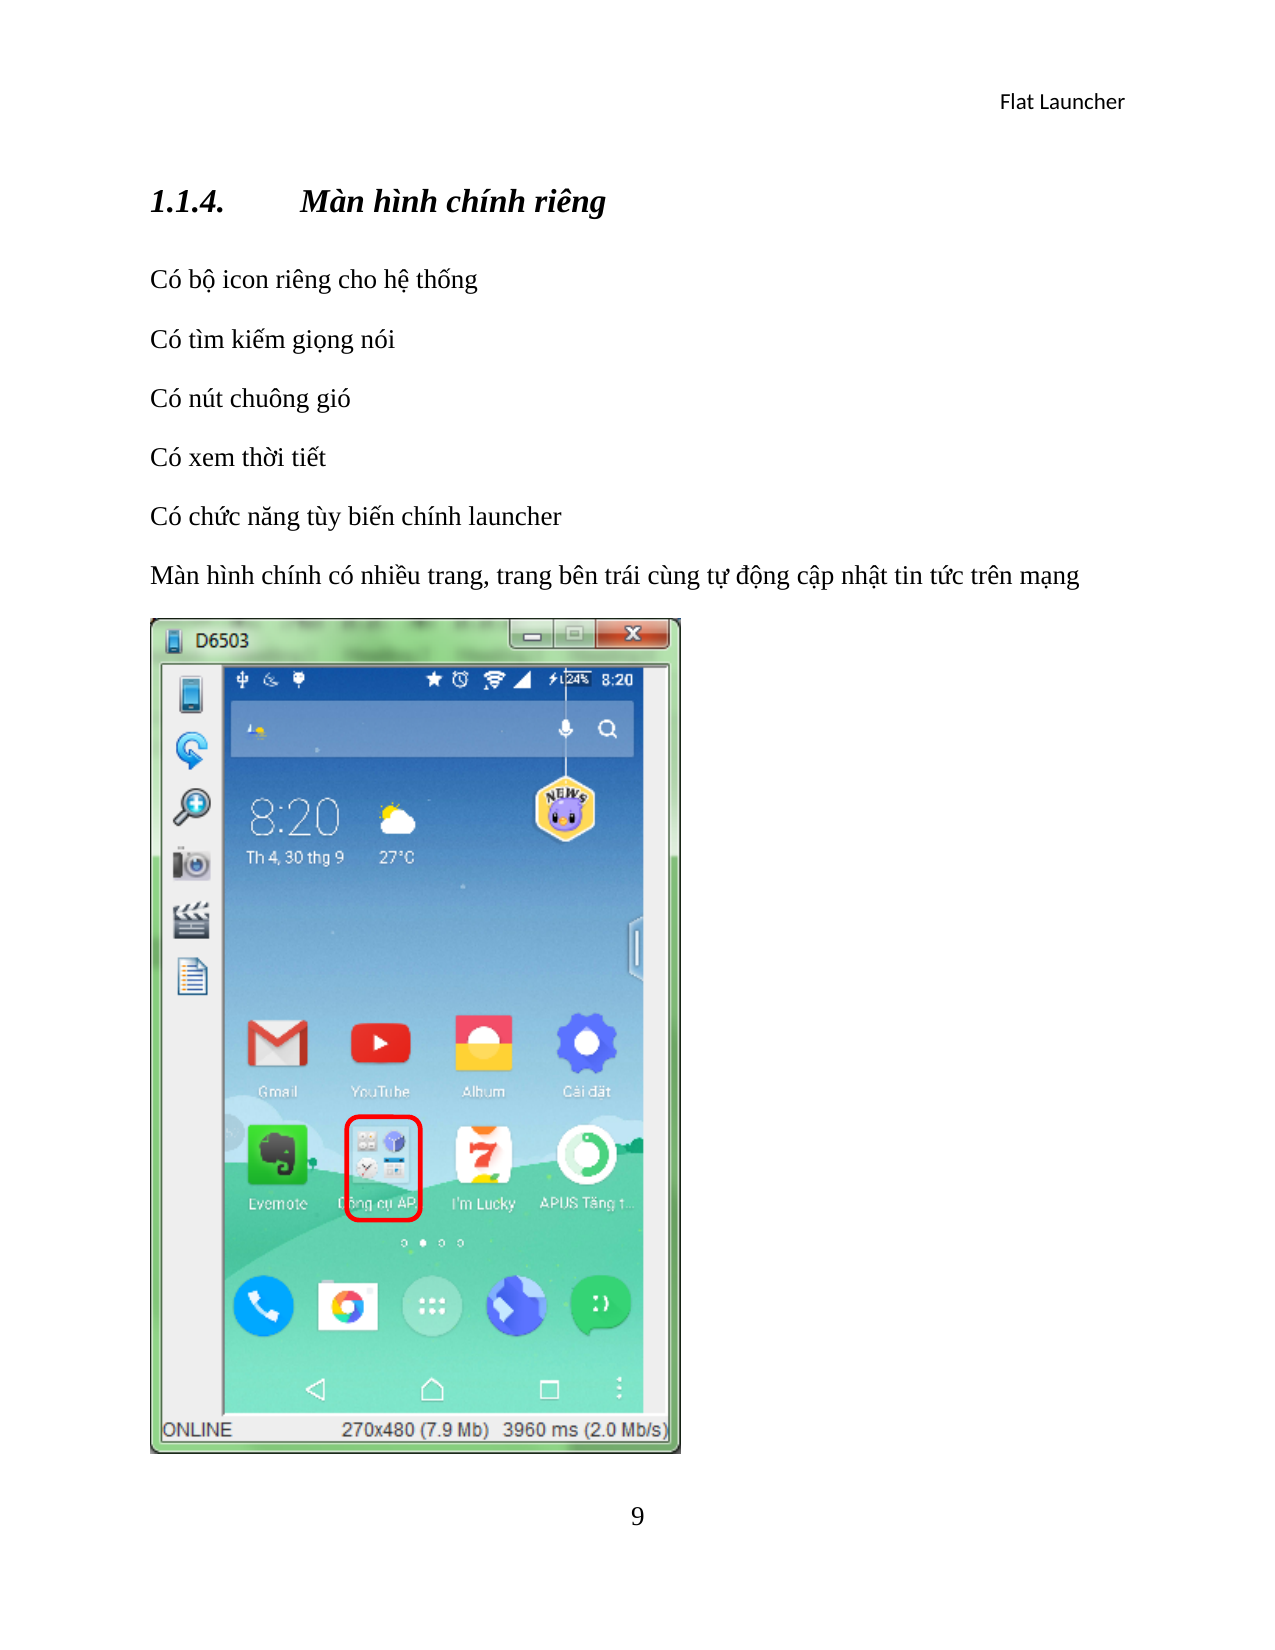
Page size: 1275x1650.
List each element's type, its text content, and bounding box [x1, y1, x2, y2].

text Có tìm kiếm giọng nói [150, 323, 1125, 354]
text Có bộ icon riêng cho hệ thống [150, 263, 1125, 295]
picture [150, 618, 681, 1454]
subtitle Màn hình chính riêng [150, 181, 1125, 219]
text Màn hình chính có nhiều trang, trang bên trái cùng tự động cập nhật tin tức trên mạng [150, 559, 1125, 591]
text Có xem thời tiết [150, 441, 1125, 472]
text Có nút chuông gió [150, 382, 1125, 413]
text Có chức năng tùy biến chính launcher [150, 500, 1125, 531]
